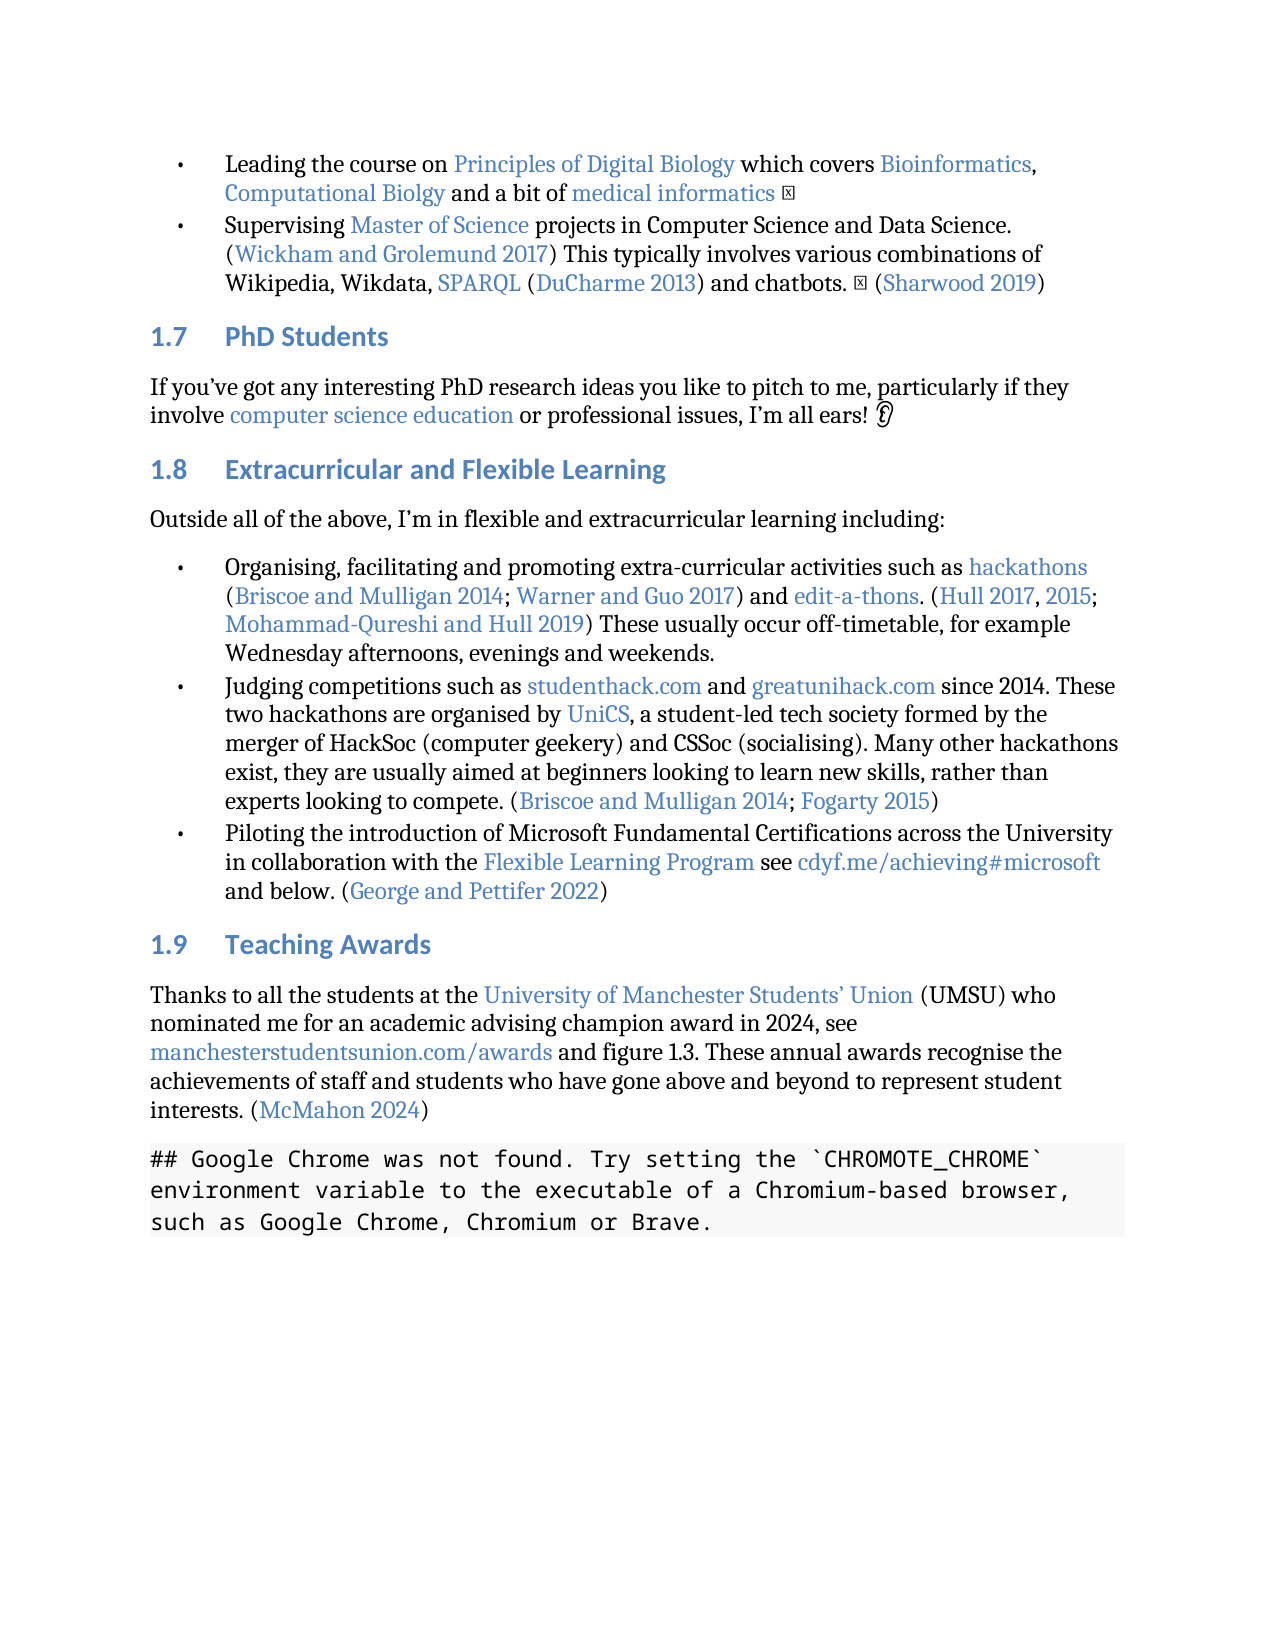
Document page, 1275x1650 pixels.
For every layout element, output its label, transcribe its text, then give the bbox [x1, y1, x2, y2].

list Supervising Master of Science projects in Computer Science and Data Science. (Wickham and Grolemund 2017) This typically involves various combinations of Wikipedia, Wikdata, SPARQL (DuCharme 2013) and chatbots. 🤖 (Sharwood 2019) [175, 211, 1125, 297]
list Judging competitions such as studenthack.com and greatunihack.com since 2014. These two hackathons are organised by UniCS, a student-led tech society formed by the merger of HackSoc (computer geekery) and CSSoc (socialising). Many other hackathons exist, they are usually aimed at beginners looking to learn new skills, rather than experts looking to compete. (Briscoe and Mulligan 2014; Fogarty 2015) [175, 672, 1125, 815]
text Thanks to all the students at the University of Manchester Students’ Union (UMSU) who nominated me for an academic advising champion award in 2024, see manchesterstudentsunion.com/awards and figure 1.3. These annual awards recognise the achievements of staff and students who have gone above and beyond to represent student interests. (McMahon 2024) [150, 981, 1125, 1124]
text Outside all of the above, I’m in flexible and extracurricular learning including: [150, 505, 1125, 534]
list Leading the course on Principles of Digital Biology which covers Bioinformatics, Computational Biolgy and a bit of medical informatics 🧬 [175, 150, 1125, 207]
list Piloting the introduction of Microsoft Fundamental Certifications across the University in collaboration with the Flexible Learning Program see cdyf.me/achieving#microsoft and below. (George and Pettifer 2022) [175, 819, 1125, 905]
subtitle 1.7 PhD Students [150, 318, 1125, 354]
subtitle 1.9 Teaching Awards [150, 926, 1125, 962]
text If you’ve got any interesting PhD research ideas you like to pitch to me, particularly if they involve computer science education or professional issues, I’m all ears! 👂 [150, 373, 1125, 430]
text ## Google Chrome was not found. Try setting the `CHROMOTE_CHROME` environment variable to the executable of a Chromium-based browser, such as Google Chrome, Chromium or Brave. [150, 1143, 1125, 1237]
list Organising, facilitating and promoting extra-curricular activities such as hackathons (Briscoe and Mulligan 2014; Warner and Guo 2017) and edit-a-thons. (Hull 2017, 2015; Mohammad-Qureshi and Hull 2019) These usually occur off-timetable, for example Wednesday afternoons, evenings and weekends. [175, 553, 1125, 668]
subtitle 1.8 Extracurricular and Flexible Learning [150, 451, 1125, 487]
